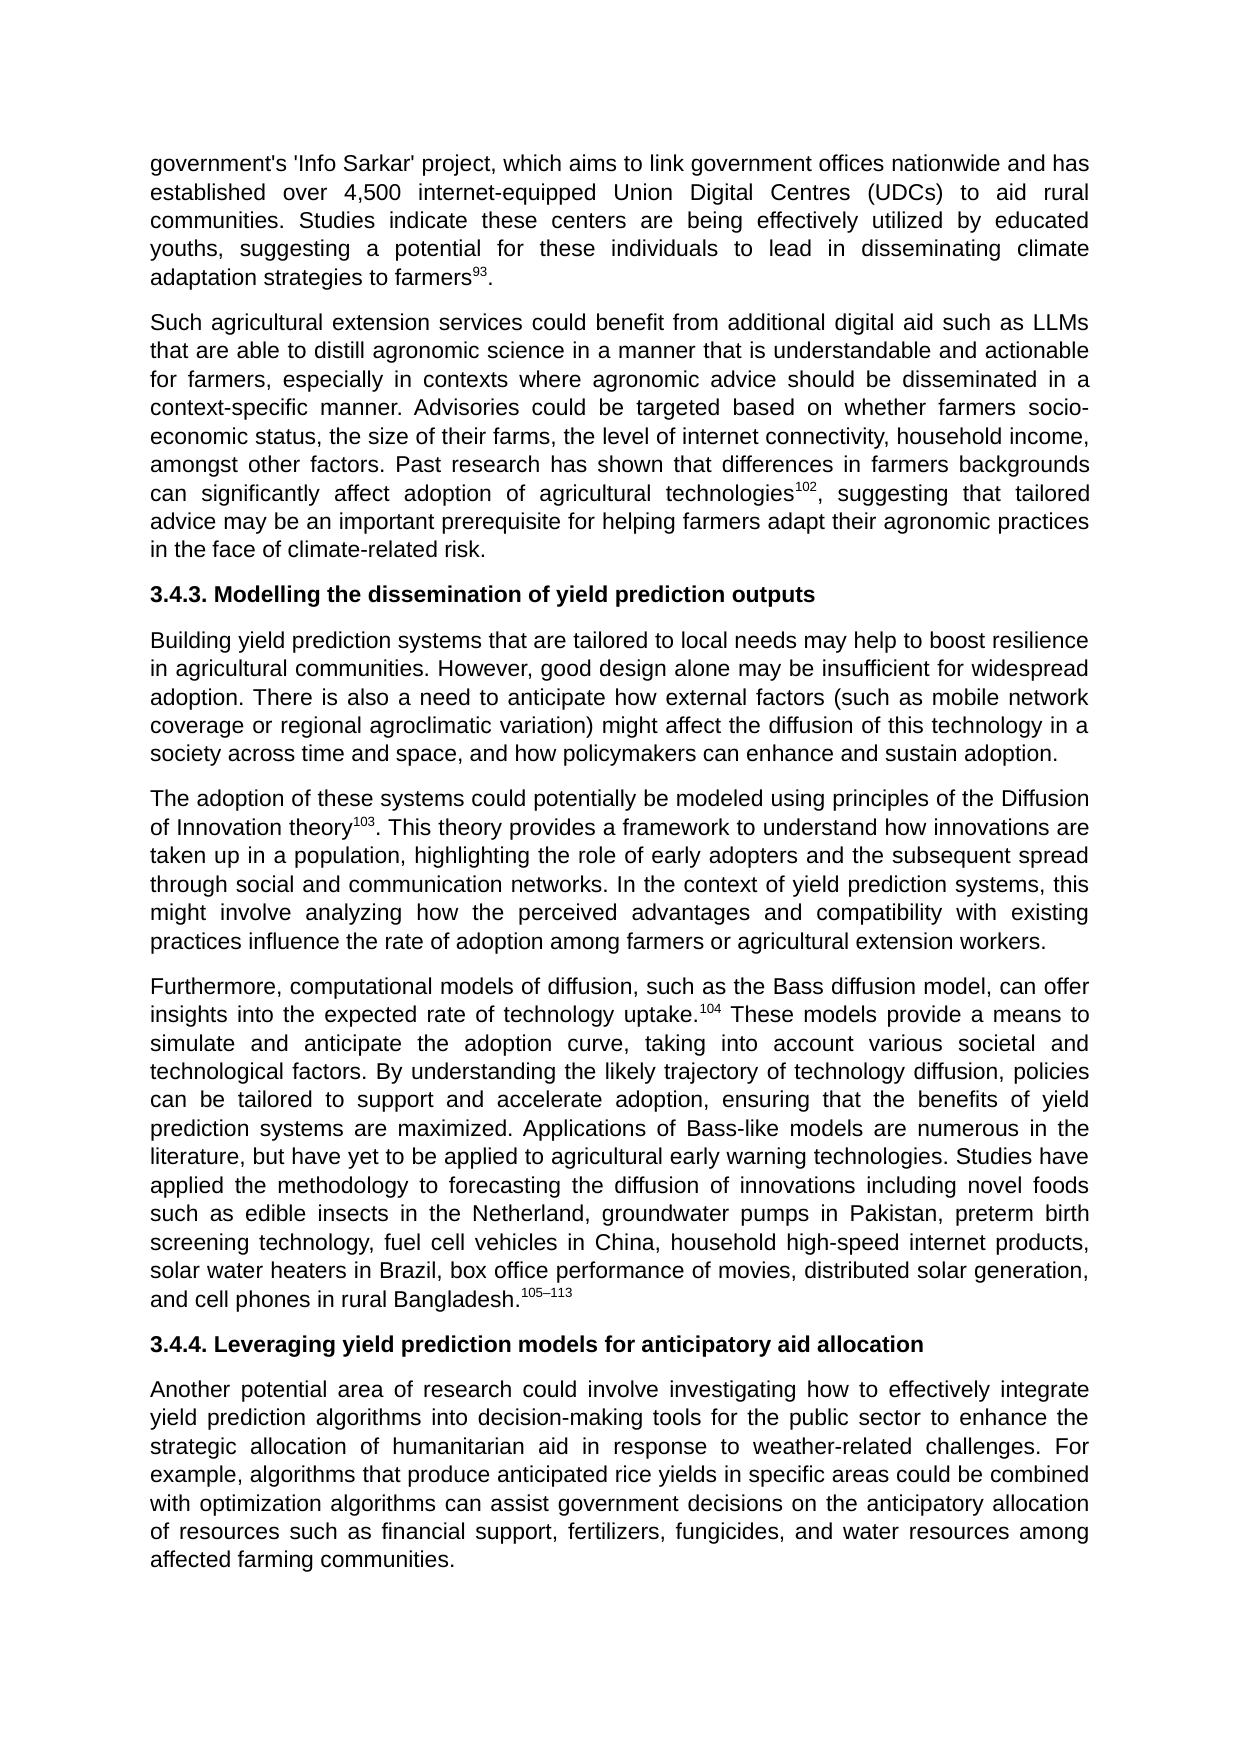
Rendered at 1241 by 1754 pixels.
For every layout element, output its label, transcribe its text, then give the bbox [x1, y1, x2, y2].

text Building yield prediction systems that are tailored to local needs may help to boost resilience in agricultural communities. However, good design alone may be insufficient for widespread adoption. There is also a need to anticipate how external factors (such as mobile network coverage or regional agroclimatic variation) might affect the diffusion of this technology in a society across time and space, and how policymakers can enhance and sustain adoption. [150, 627, 1090, 767]
text 3.4.4. Leveraging yield prediction models for anticipatory aid allocation [150, 1331, 1090, 1357]
text Another potential area of research could involve investigating how to effectively integrate yield prediction algorithms into decision-making tools for the public sector to enhance the strategic allocation of humanitarian aid in response to weather-related challenges. For example, algorithms that produce anticipated rice yields in specific areas could be combined with optimization algorithms can assist government decisions on the anticipatory allocation of resources such as financial support, fertilizers, fungicides, and water resources among affected farming communities. [150, 1376, 1090, 1573]
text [150, 150, 1090, 290]
text 3.4.3. Modelling the dissemination of yield prediction outputs [150, 581, 1090, 608]
text Such agricultural extension services could benefit from additional digital aid such as LLMs that are able to distill agronomic science in a manner that is understandable and actionable for farmers, especially in contexts where agronomic advice should be disseminated in a context-specific manner. Advisories could be targeted based on whether farmers socio-economic status, the size of their farms, the level of internet connectivity, household income, amongst other factors. Past research has shown that differences in farmers backgrounds can significantly affect adoption of agricultural technologies102, suggesting that tailored advice may be an important prerequisite for helping farmers adapt their agronomic practices in the face of climate-related risk. [150, 309, 1090, 563]
text The adoption of these systems could potentially be modeled using principles of the Diffusion of Innovation theory103. This theory provides a framework to understand how innovations are taken up in a population, highlighting the role of early adopters and the subsequent spread through social and communication networks. In the context of yield prediction systems, this might involve analyzing how the perceived advantages and compatibility with existing practices influence the rate of adoption among farmers or agricultural extension workers. [150, 785, 1090, 954]
text Furthermore, computational models of diffusion, such as the Bass diffusion model, can offer insights into the expected rate of technology uptake.104 These models provide a means to simulate and anticipate the adoption curve, taking into account various societal and technological factors. By understanding the likely trajectory of technology diffusion, policies can be tailored to support and accelerate adoption, ensuring that the benefits of yield prediction systems are maximized. Applications of Bass-like models are numerous in the literature, but have yet to be applied to agricultural early warning technologies. Studies have applied the methodology to forecasting the diffusion of innovations including novel foods such as edible insects in the Netherland, groundwater pumps in Pakistan, preterm birth screening technology, fuel cell vehicles in China, household high-speed internet products, solar water heaters in Brazil, box office performance of movies, distributed solar generation, and cell phones in rural Bangladesh.105–113 [150, 973, 1090, 1312]
